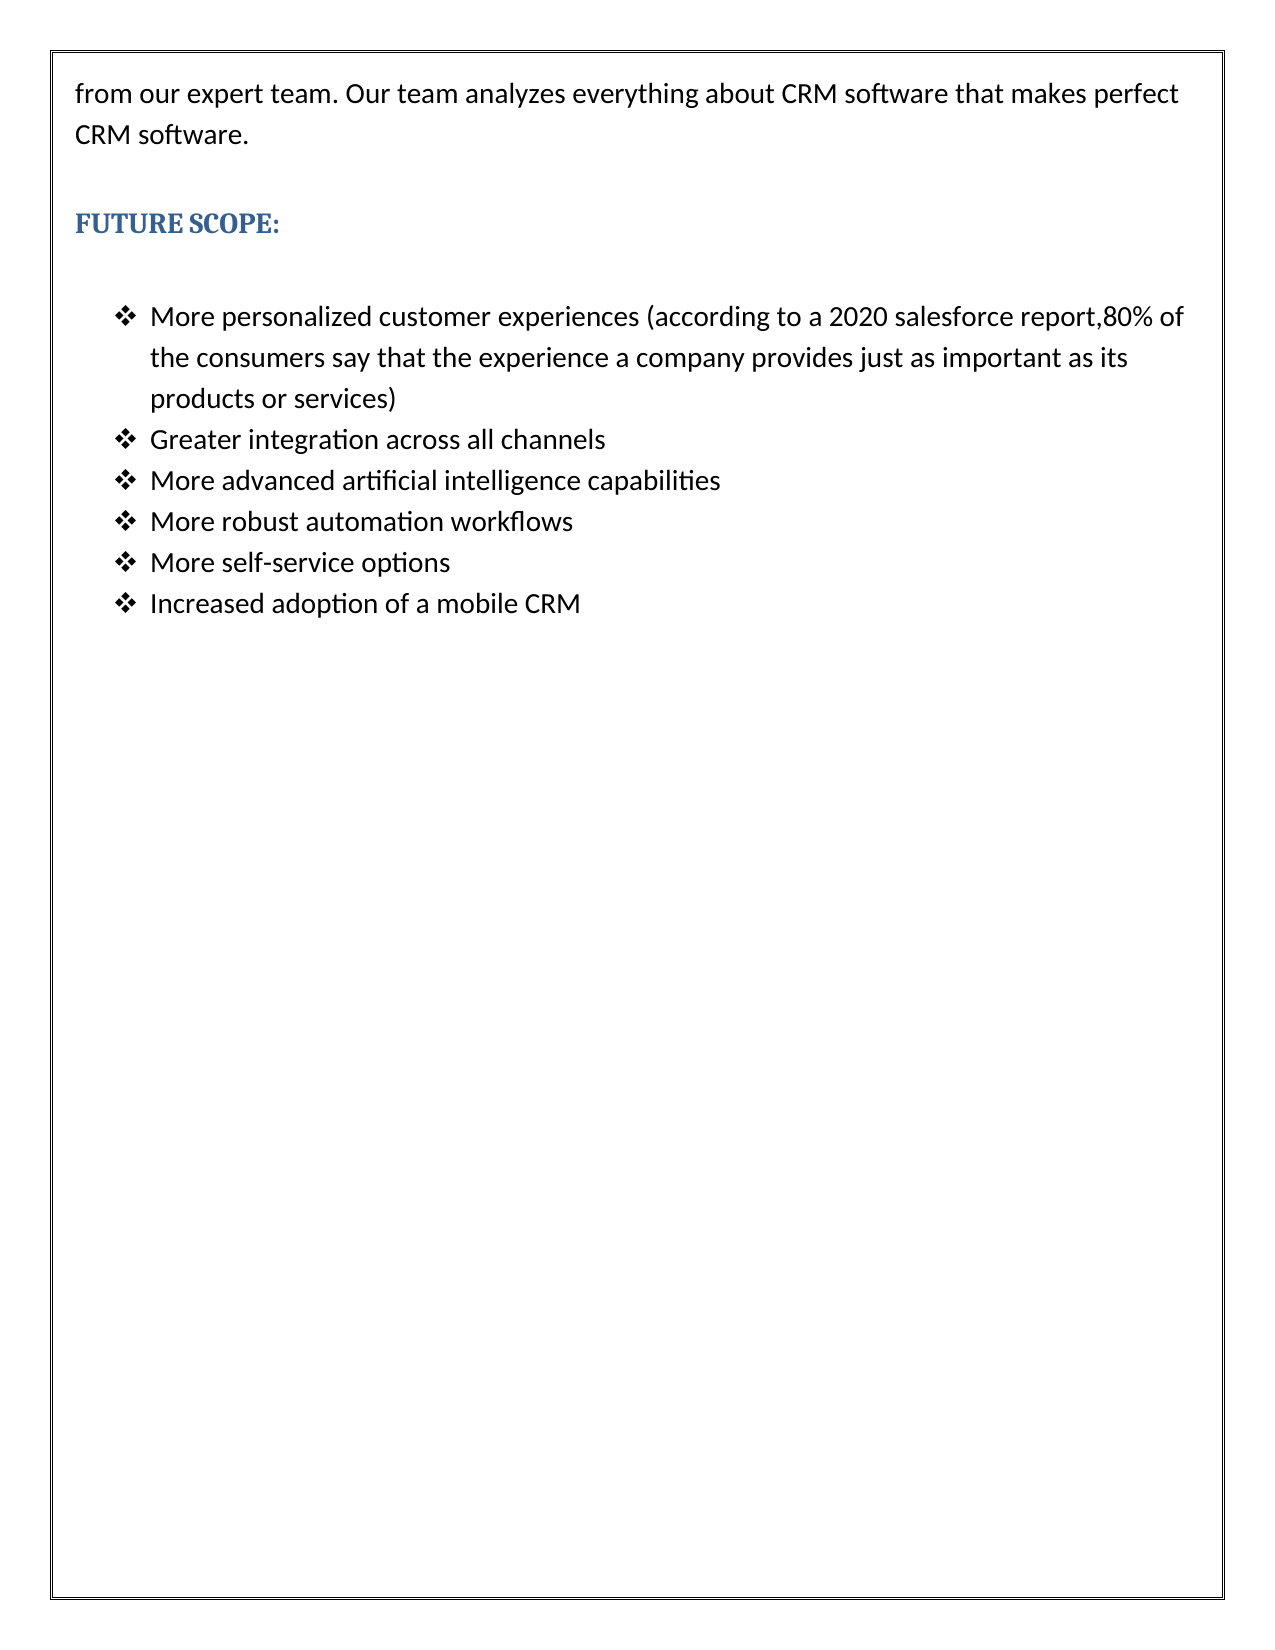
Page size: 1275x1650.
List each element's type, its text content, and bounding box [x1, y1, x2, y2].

list More personalized customer experiences (according to a 2020 salesforce report,80% of the consumers say that the experience a company provides just as important as its products or services) [112, 298, 1200, 416]
list More robust automation workflows [112, 503, 1200, 539]
subtitle FUTURE SCOPE: [75, 207, 1200, 240]
list Increased adoption of a mobile CRM [112, 585, 1200, 621]
list More advanced artificial intelligence capabilities [112, 462, 1200, 498]
list More self-service options [112, 544, 1200, 580]
list Greater integration across all channels [112, 421, 1200, 457]
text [75, 75, 1200, 152]
